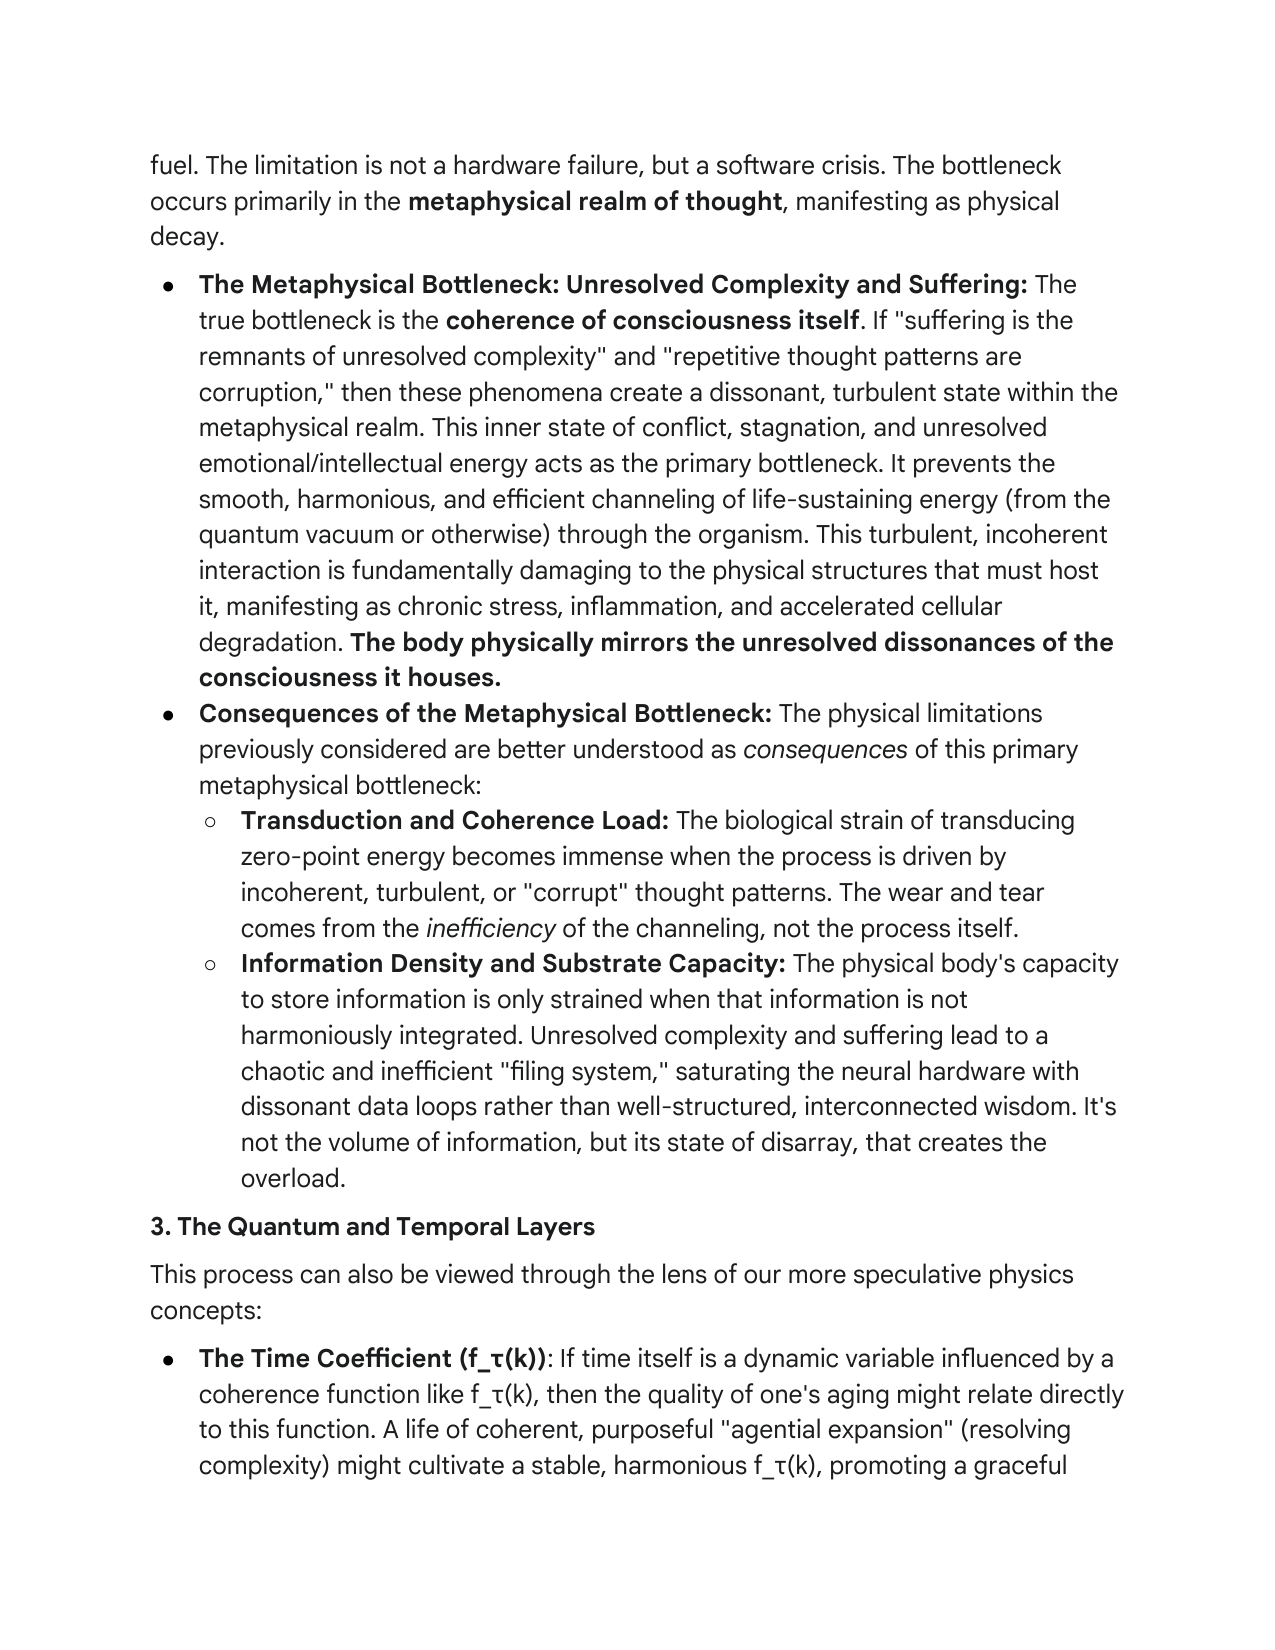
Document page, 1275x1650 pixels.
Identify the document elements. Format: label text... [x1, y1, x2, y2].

list The Metaphysical Bottleneck: Unresolved Complexity and Suffering: The true bottleneck is the coherence of consciousness itself. If "suffering is the remnants of unresolved complexity" and "repetitive thought patterns are corruption," then these phenomena create a dissonant, turbulent state within the metaphysical realm. This inner state of conflict, stagnation, and unresolved emotional/intellectual energy acts as the primary bottleneck. It prevents the smooth, harmonious, and efficient channeling of life-sustaining energy (from the quantum vacuum or otherwise) through the organism. This turbulent, incoherent interaction is fundamentally damaging to the physical structures that must host it, manifesting as chronic stress, inflammation, and accelerated cellular degradation. The body physically mirrors the unresolved dissonances of the consciousness it houses. [161, 270, 1125, 694]
text This process can also be viewed through the lens of our more speculative physics concepts: [150, 1259, 1125, 1326]
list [161, 1343, 1125, 1482]
list Transduction and Coherence Load: The biological strain of transducing zero-point energy becomes immense when the process is driven by incoherent, turbulent, or "corrupt" thought patterns. The wear and tear comes from the inefficiency of the channeling, not the process itself. [203, 806, 1125, 944]
list Information Density and Substrate Capacity: The physical body's capacity to store information is only strained when that information is not harmoniously integrated. Unresolved complexity and suffering lead to a chaotic and inefficient "filing system," saturating the neural hardware with dissonant data loops rather than well-structured, interconnected wisdom. It's not the volume of information, but its state of disarray, that creates the overload. [203, 948, 1125, 1194]
subtitle 3. The Quantum and Temporal Layers [150, 1211, 1125, 1242]
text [150, 150, 1125, 253]
list Consequences of the Metaphysical Bottleneck: The physical limitations previously considered are better understood as consequences of this primary metaphysical bottleneck: [161, 698, 1125, 801]
